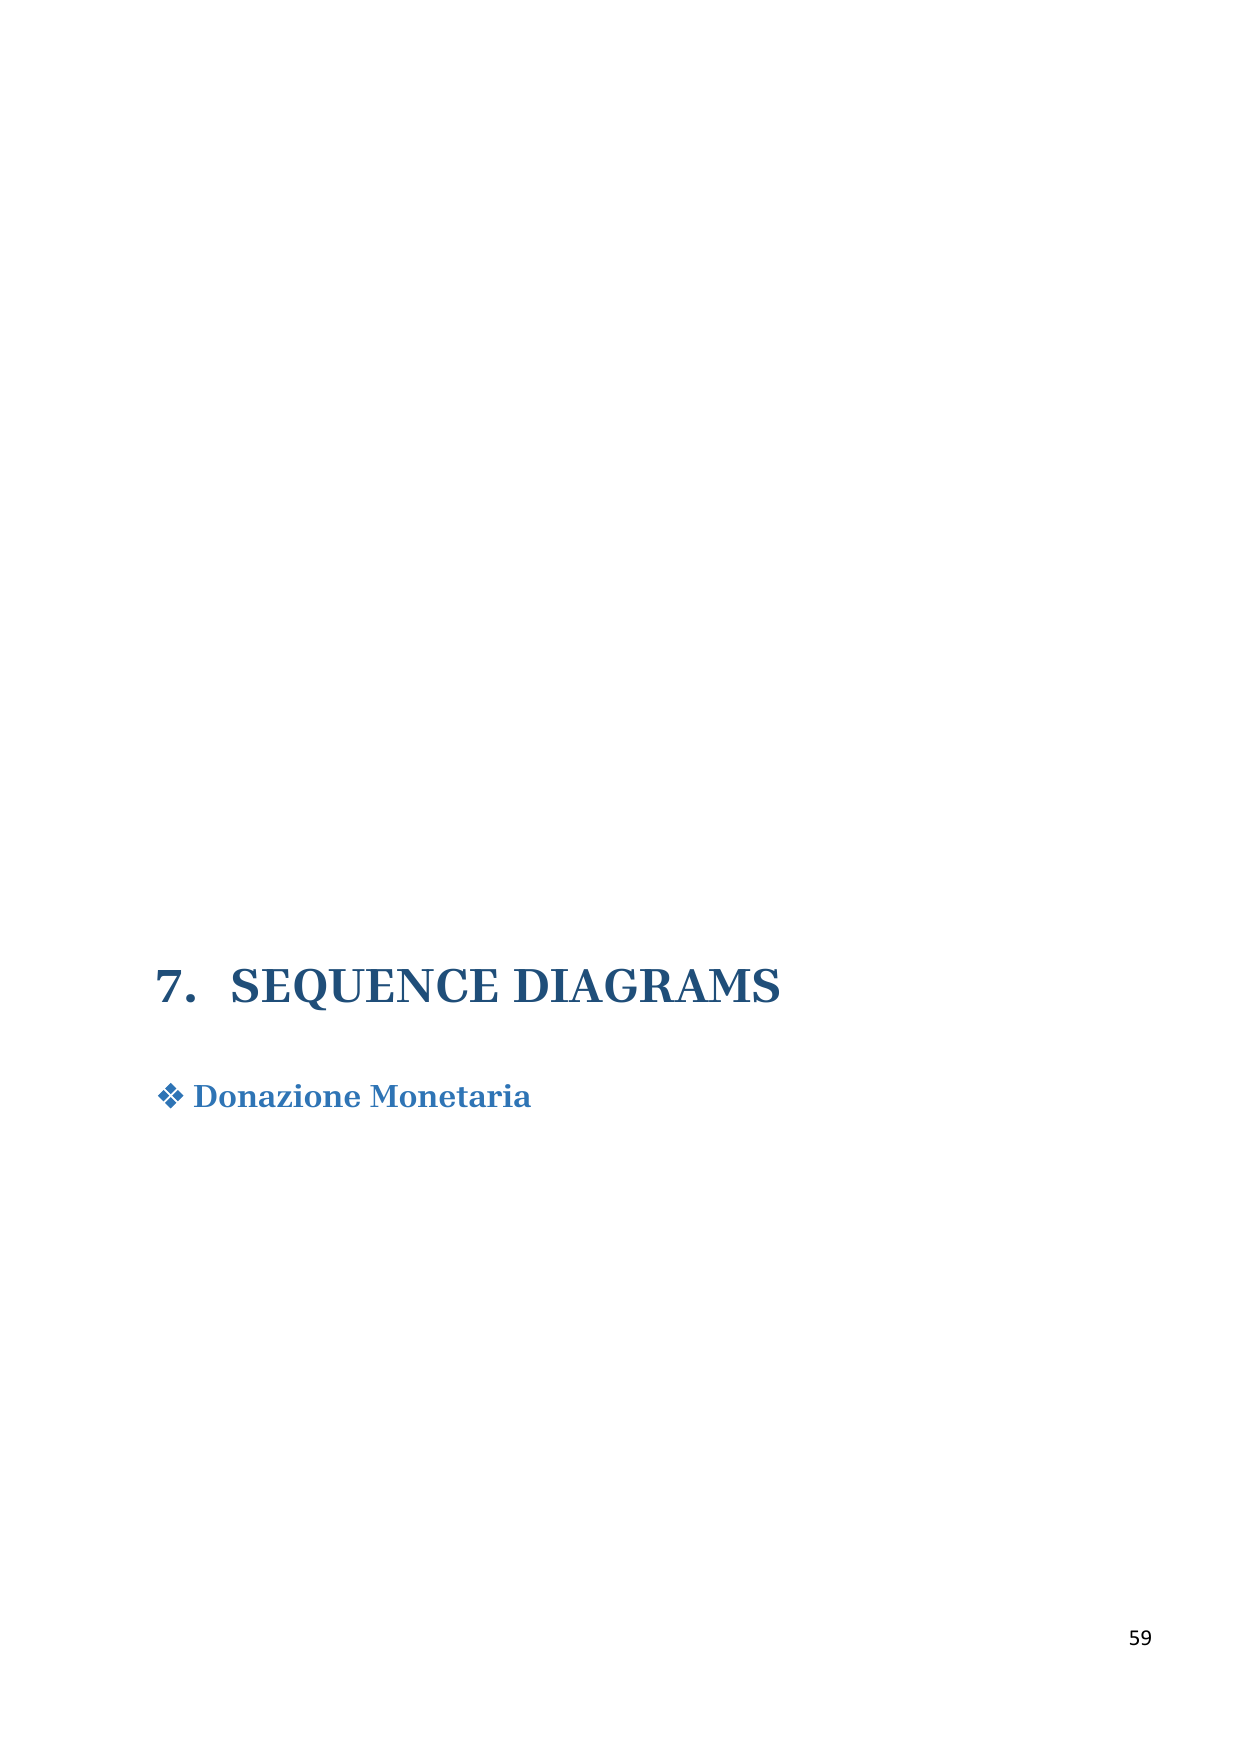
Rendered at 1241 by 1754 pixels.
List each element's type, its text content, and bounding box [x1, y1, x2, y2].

list Donazione Monetaria [156, 1076, 1152, 1117]
subtitle SEQUENCE DIAGRAMS [156, 956, 1152, 1017]
